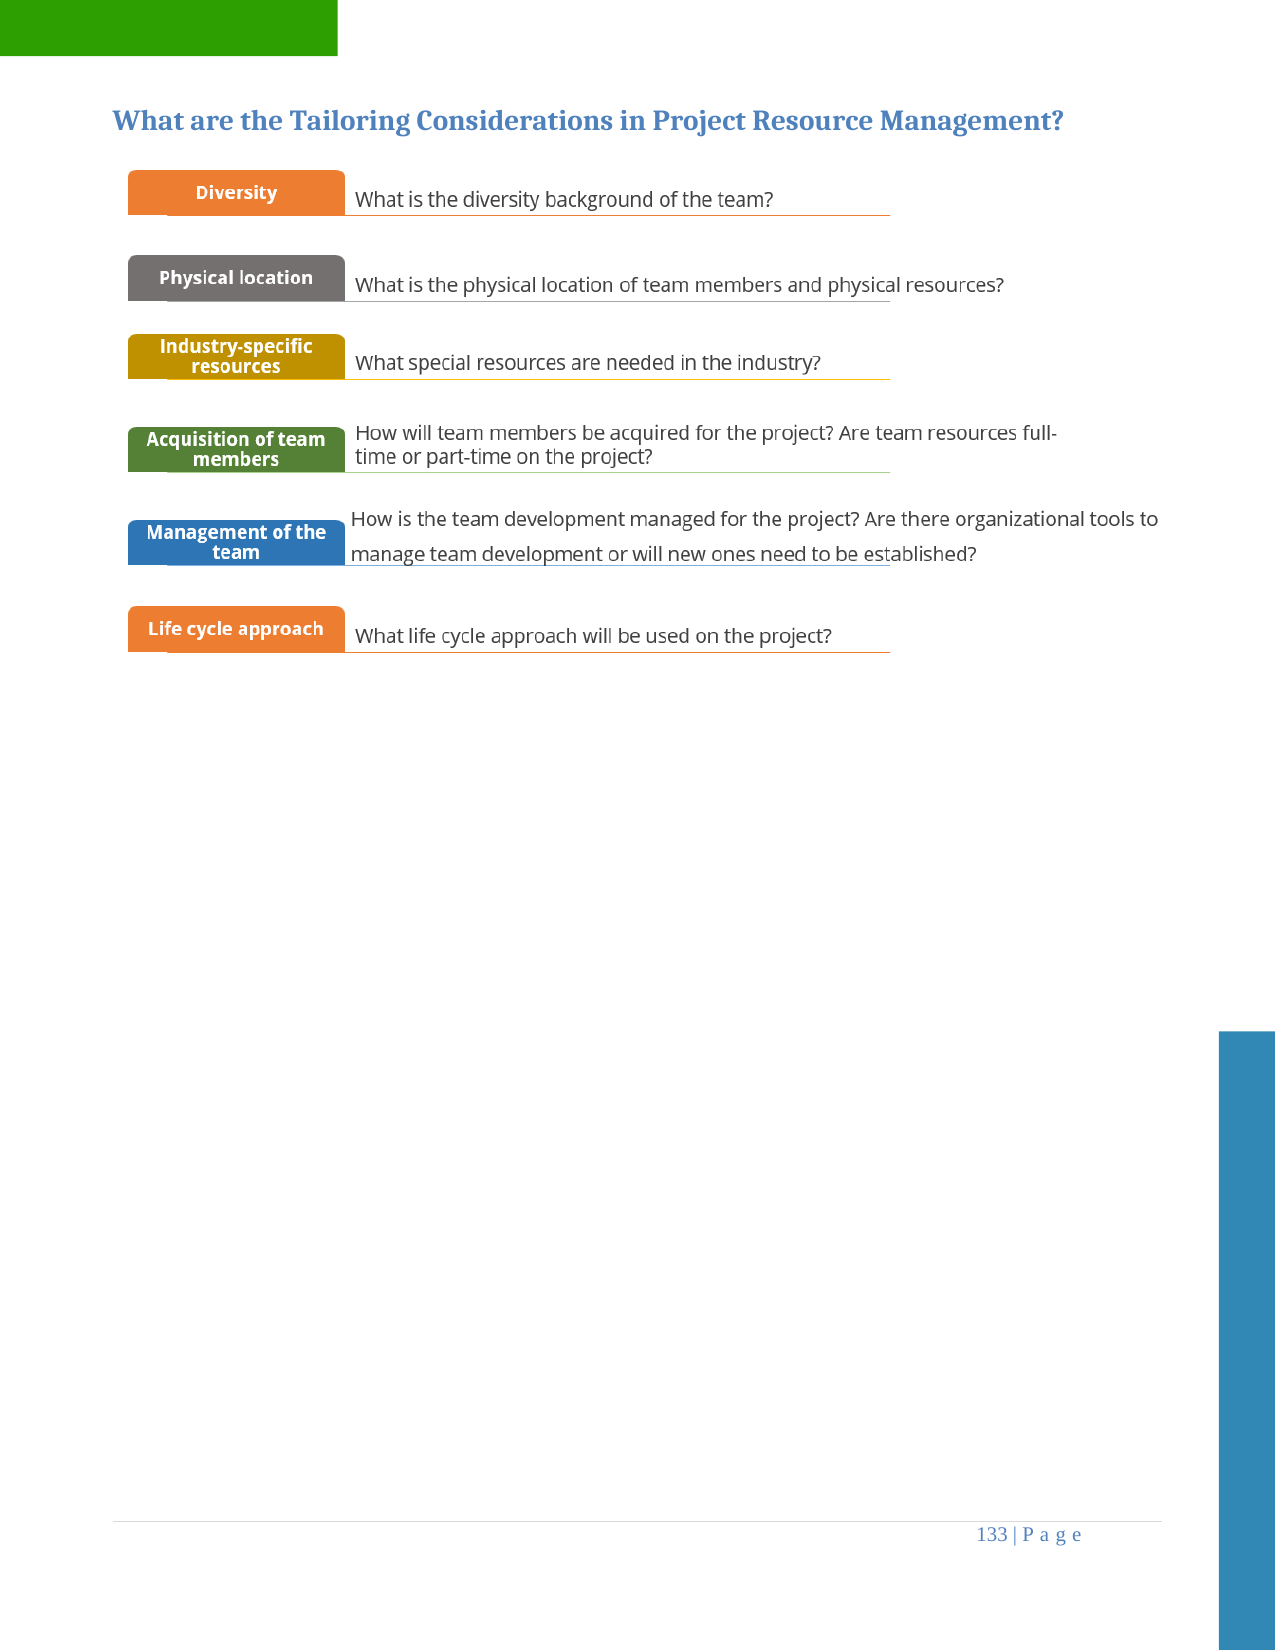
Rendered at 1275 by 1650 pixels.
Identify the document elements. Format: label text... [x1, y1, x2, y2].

picture [112, 154, 1163, 670]
text What are the Tailoring Considerations in Project Resource Management? [112, 104, 1162, 137]
